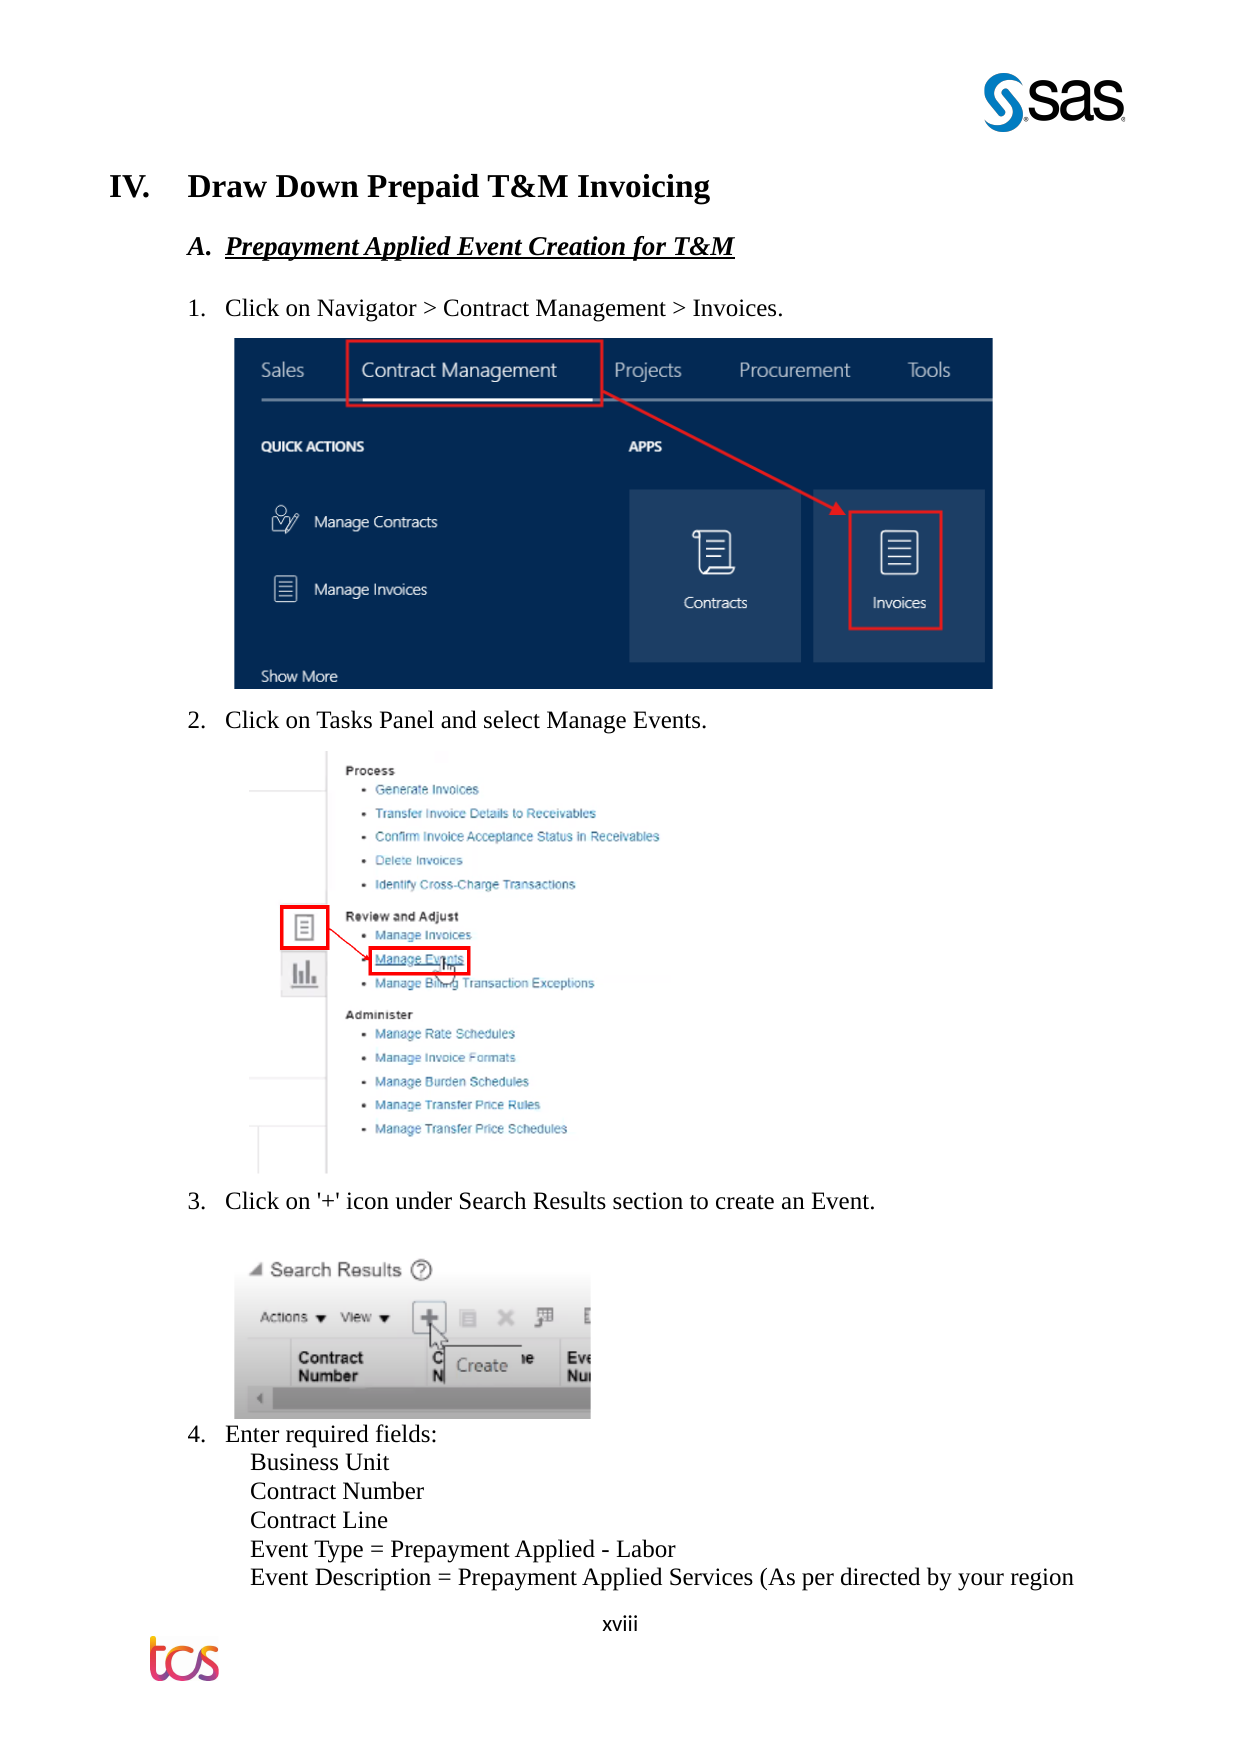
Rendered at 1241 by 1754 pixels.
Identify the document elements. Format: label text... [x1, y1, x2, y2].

picture [234, 1231, 591, 1419]
picture [984, 73, 1125, 132]
text Click on '+' icon under Search Results section to create an Event. [187, 1186, 1090, 1214]
picture [234, 751, 671, 1178]
picture [150, 1636, 219, 1681]
text Click on Tasks Panel and select Manage Events. [187, 706, 1090, 734]
subtitle Draw Down Prepaid T&M Invoicing [150, 167, 1090, 205]
list Click on Navigator > Contract Management > Invoices. [187, 293, 1090, 322]
subtitle Prepayment Applied Event Creation for T&M [187, 230, 1090, 261]
picture [234, 338, 993, 689]
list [187, 1419, 1090, 1591]
